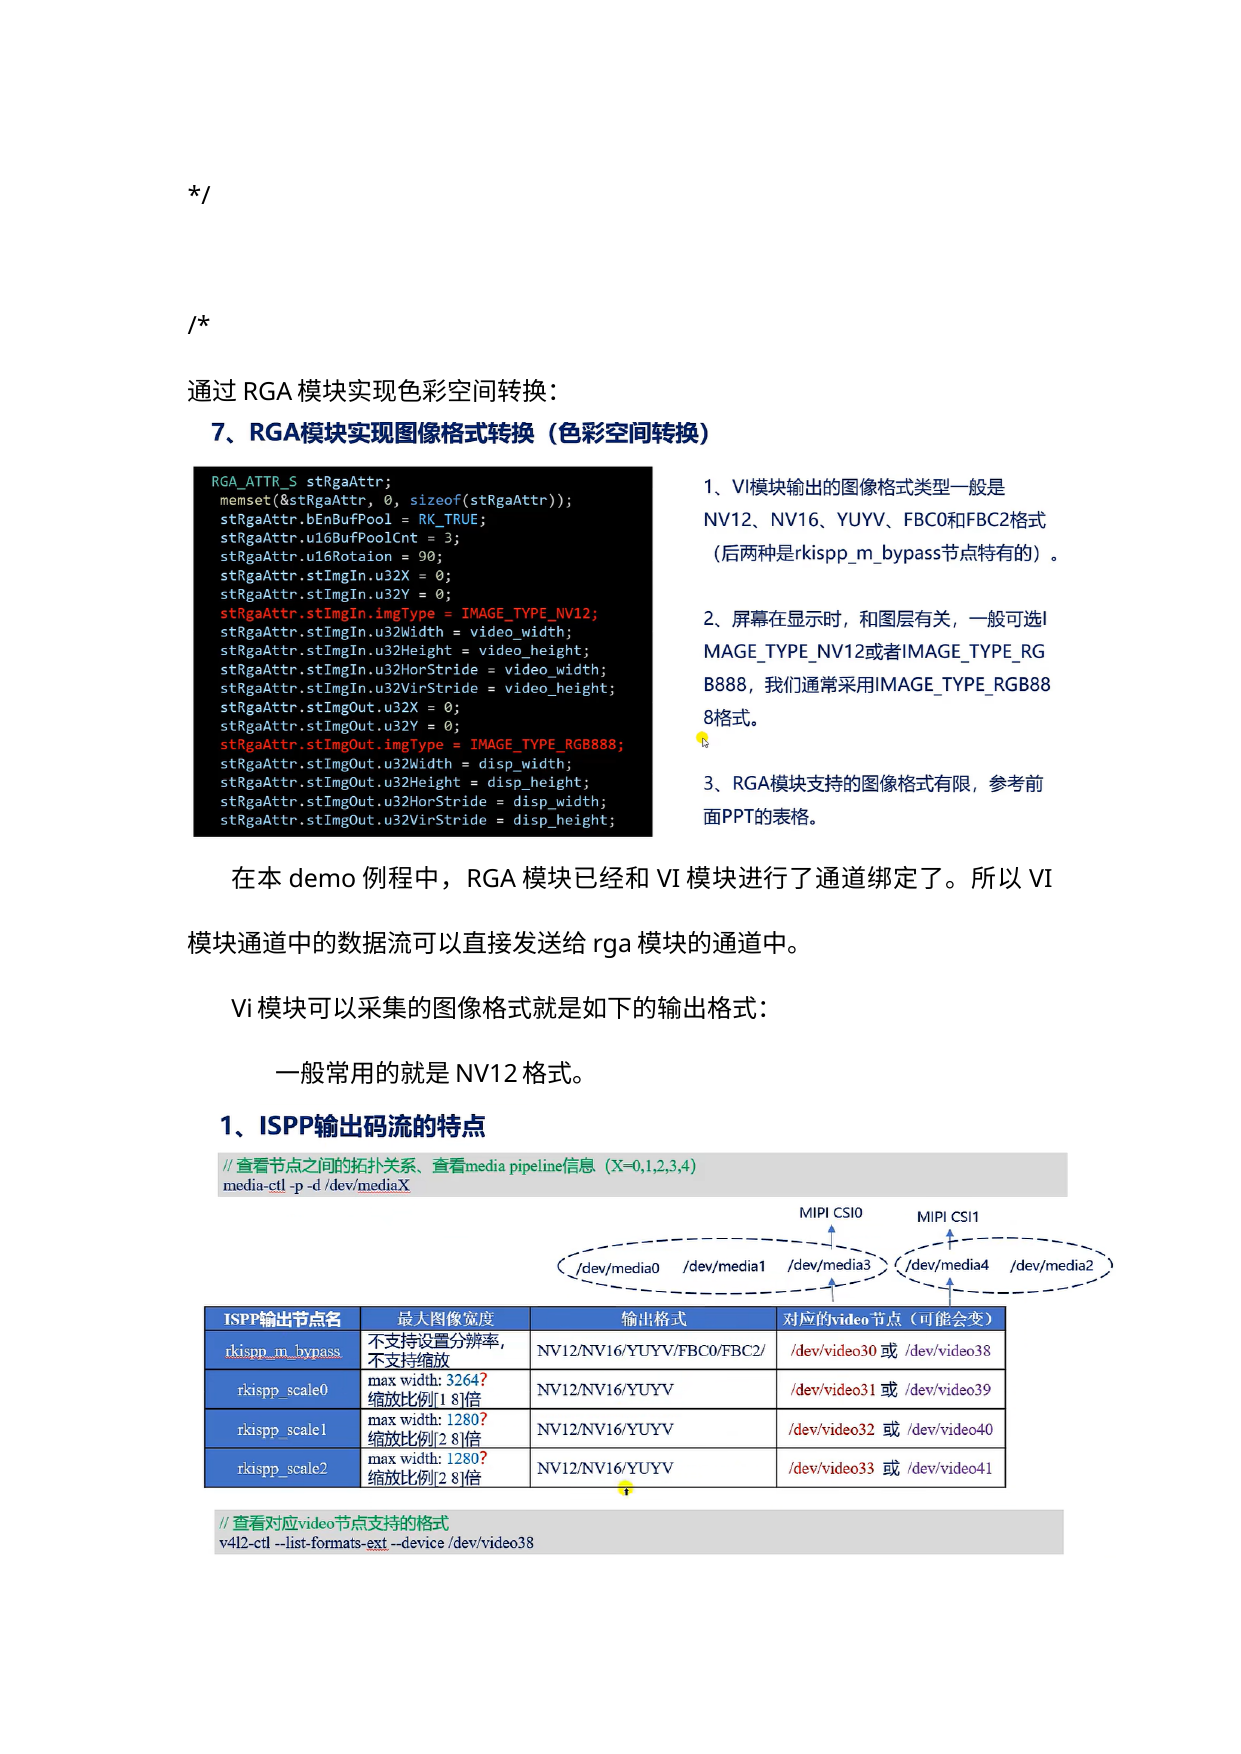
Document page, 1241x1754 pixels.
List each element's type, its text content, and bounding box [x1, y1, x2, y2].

text /* [187, 292, 1053, 357]
text */ [187, 162, 1053, 227]
text 通过RGA模块实现色彩空间转换： [187, 357, 1053, 422]
text 一般常用的就是NV12格式。 [231, 1039, 1053, 1104]
text Vi模块可以采集的图像格式就是如下的输出格式： [187, 974, 1053, 1039]
picture [187, 1104, 1117, 1558]
picture [187, 422, 1063, 840]
text 在本demo例程中，RGA模块已经和VI模块进行了通道绑定了。所以VI模块通道中的数据流可以直接发送给rga模块的通道中。 [187, 844, 1053, 974]
